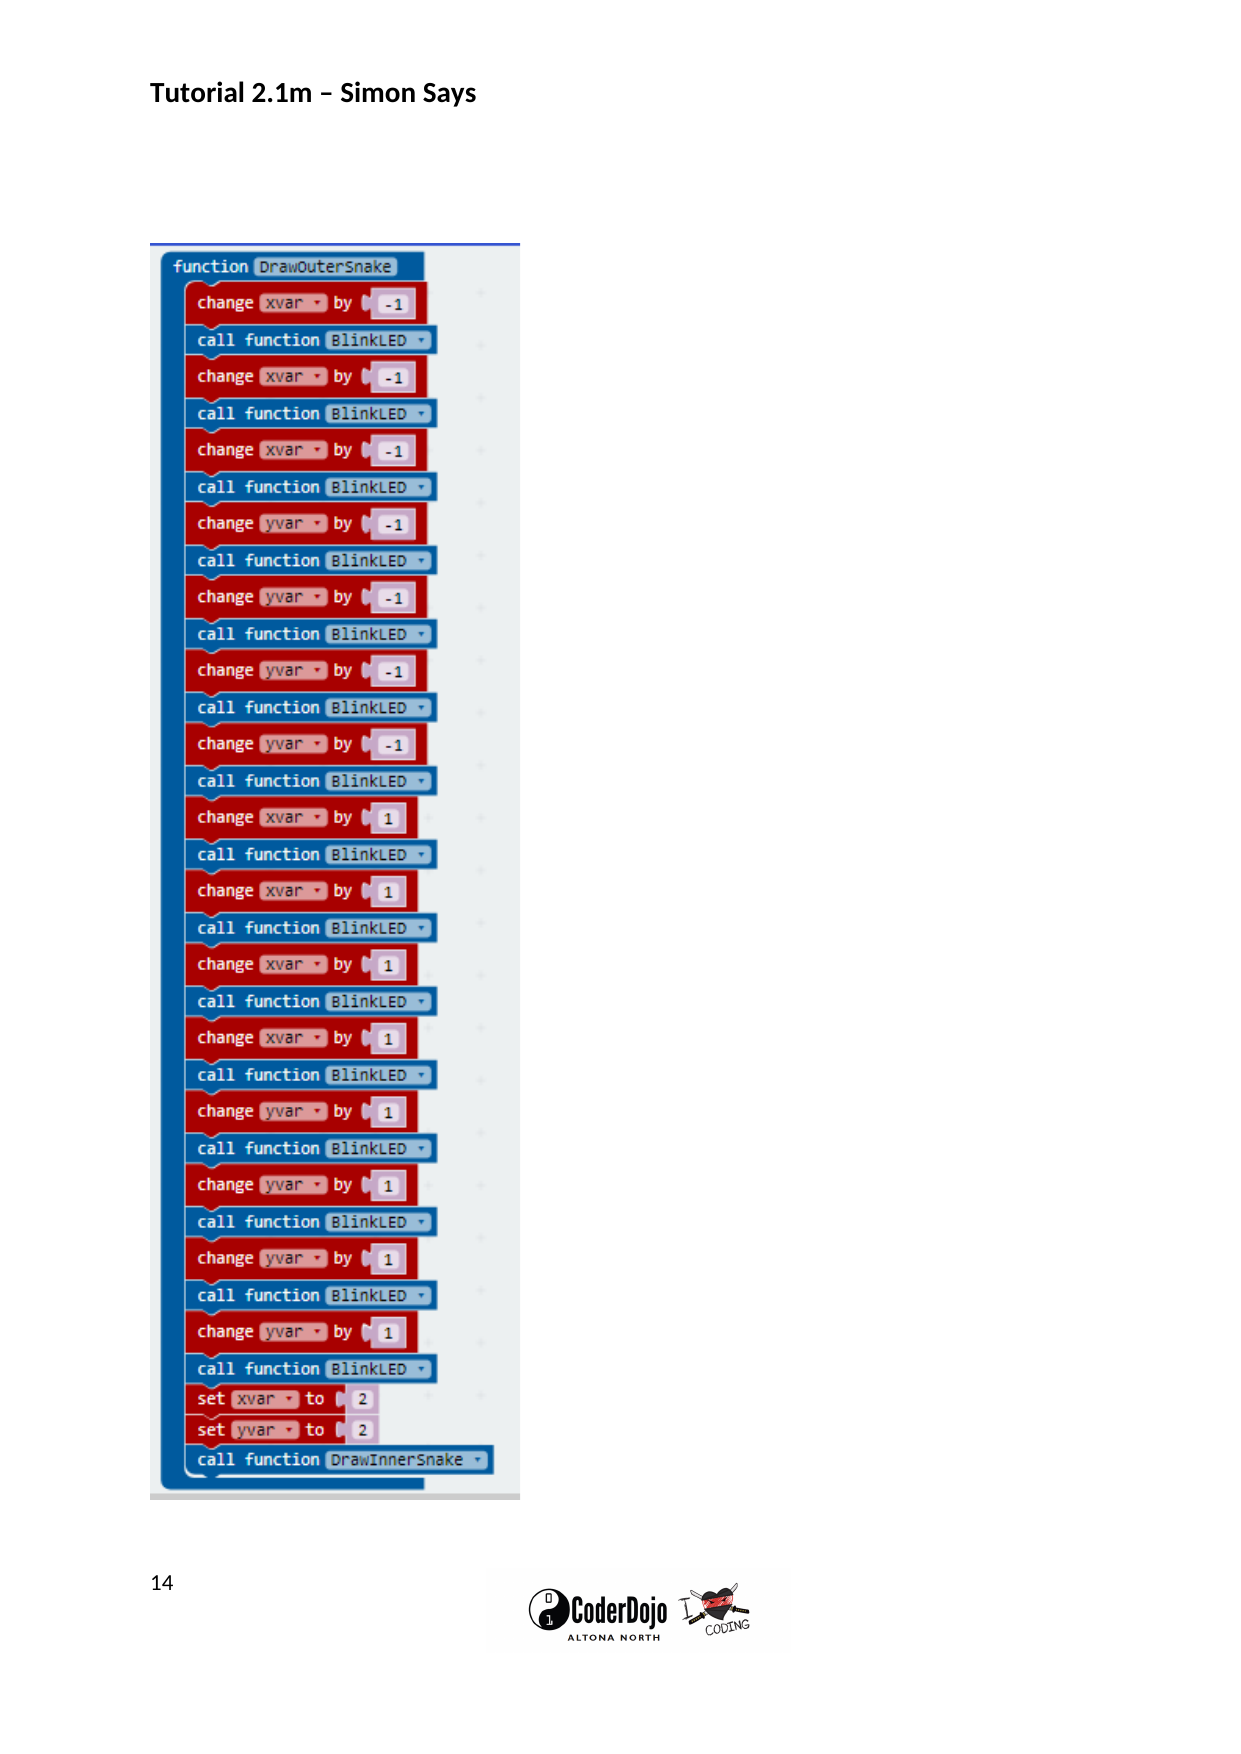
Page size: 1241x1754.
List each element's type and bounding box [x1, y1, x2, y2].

picture [486, 1568, 792, 1653]
picture [150, 243, 521, 1500]
